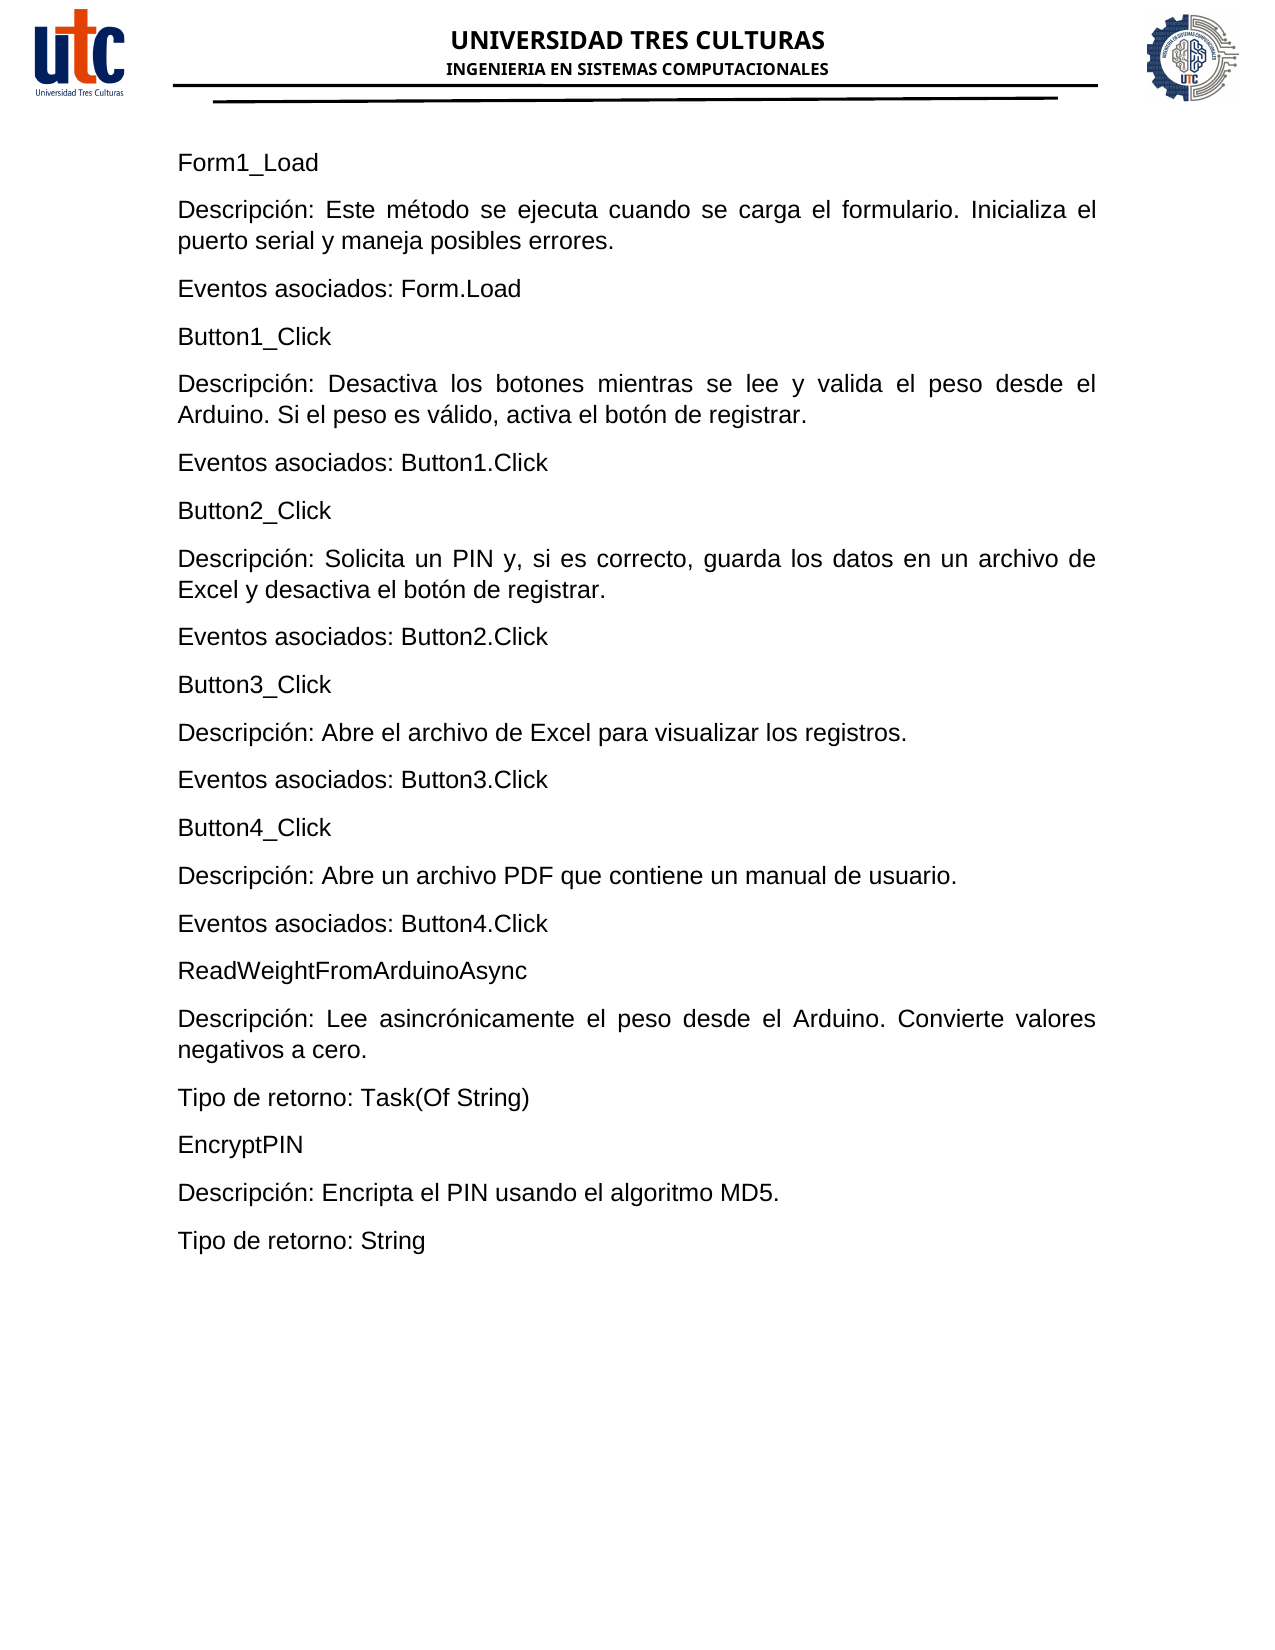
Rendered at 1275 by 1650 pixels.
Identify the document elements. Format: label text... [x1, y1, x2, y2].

text Eventos asociados: Button1.Click [177, 448, 1098, 477]
text Descripción: Desactiva los botones mientras se lee y valida el peso desde el Arduino. Si el peso es válido, activa el botón de registrar. [177, 369, 1098, 429]
picture [34, 9, 125, 96]
text Descripción: Abre el archivo de Excel para visualizar los registros. [177, 718, 1098, 747]
text Descripción: Este método se ejecuta cuando se carga el formulario. Inicializa el puerto serial y maneja posibles errores. [177, 195, 1098, 255]
text Descripción: Lee asincrónicamente el peso desde el Arduino. Convierte valores negativos a cero. [177, 1004, 1098, 1064]
text Eventos asociados: Button2.Click [177, 622, 1098, 651]
text Tipo de retorno: Task(Of String) [177, 1083, 1098, 1112]
text Eventos asociados: Form.Load [177, 274, 1098, 303]
text Button1_Click [177, 322, 1098, 351]
picture [1147, 11, 1239, 104]
text Descripción: Encripta el PIN usando el algoritmo MD5. [177, 1178, 1098, 1207]
text Button2_Click [177, 496, 1098, 525]
text Button4_Click [177, 813, 1098, 842]
text Tipo de retorno: String [177, 1226, 1098, 1255]
text ReadWeightFromArduinoAsync [177, 956, 1098, 985]
text EncryptPIN [177, 1131, 1098, 1159]
text Descripción: Solicita un PIN y, si es correcto, guarda los datos en un archivo de Excel y desactiva el botón de registrar. [177, 544, 1098, 603]
text Descripción: Abre un archivo PDF que contiene un manual de usuario. [177, 861, 1098, 890]
text Eventos asociados: Button3.Click [177, 766, 1098, 794]
text Form1_Load [177, 148, 1098, 176]
text Button3_Click [177, 670, 1098, 699]
text Eventos asociados: Button4.Click [177, 909, 1098, 937]
